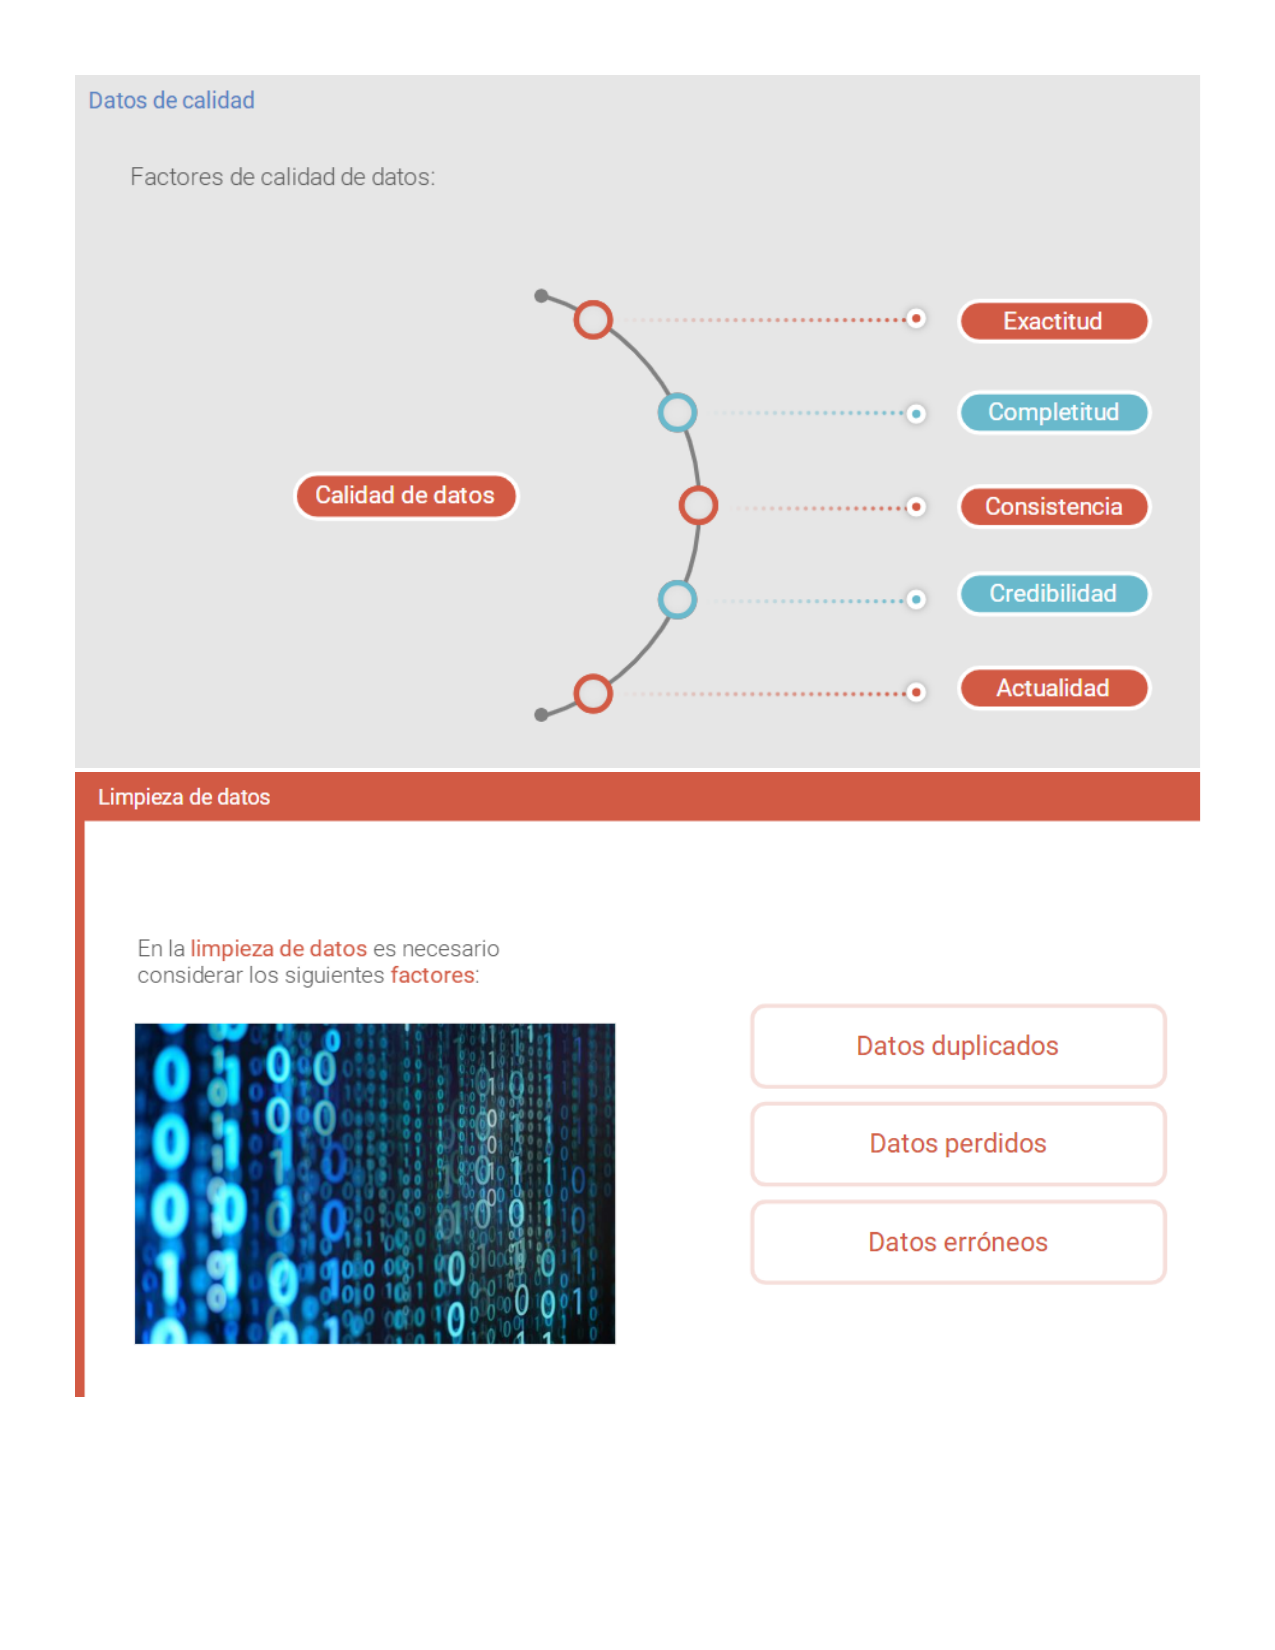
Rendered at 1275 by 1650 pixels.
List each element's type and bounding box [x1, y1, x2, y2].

picture [75, 772, 1200, 1397]
picture [75, 75, 1200, 768]
